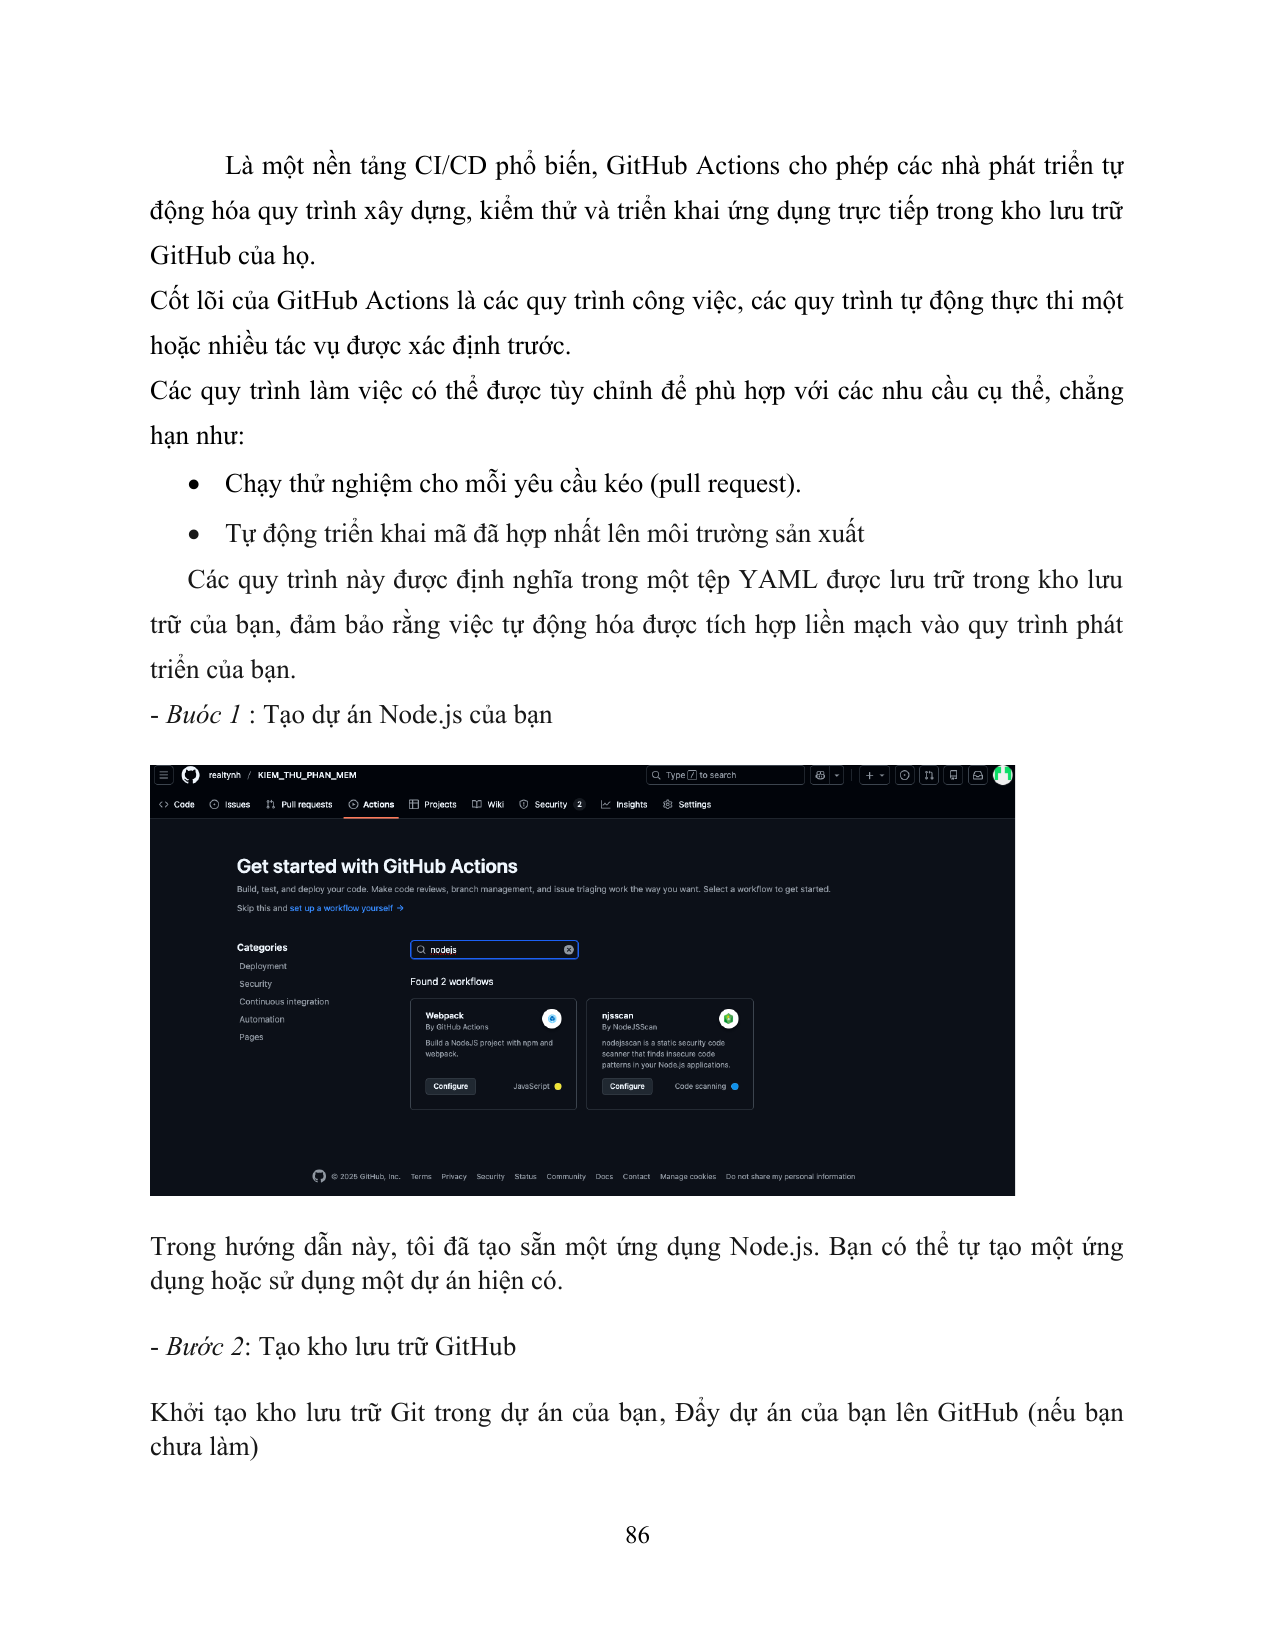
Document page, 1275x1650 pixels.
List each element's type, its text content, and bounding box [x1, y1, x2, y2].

text Các quy trình làm việc có thể được tùy chỉnh để phù hợp với các nhu cầu cụ thể, chẳng hạn như: [150, 375, 1125, 450]
list Tự động triển khai mã đã hợp nhất lên môi trường sản xuất [187, 515, 1125, 548]
list Chạy thử nghiệm cho mỗi yêu cầu kéo (pull request). [187, 465, 1125, 498]
text Cốt lõi của GitHub Actions là các quy trình công việc, các quy trình tự động thực thi một hoặc nhiều tác vụ được xác định trước. [150, 285, 1125, 360]
text Khởi tạo kho lưu trữ Git trong dự án của bạn, Đẩy dự án của bạn lên GitHub (nếu bạn chưa làm) [150, 1397, 1125, 1462]
text - Buóc 1 : Tạo dự án Node.js của bạn [150, 699, 1125, 729]
text Là một nền tảng CI/CD phổ biến, GitHub Actions cho phép các nhà phát triển tự động hóa quy trình xây dựng, kiểm thử và triển khai ứng dụng trực tiếp trong kho lưu trữ GitHub của họ. [150, 150, 1125, 270]
text Các quy trình này được định nghĩa trong một tệp YAML được lưu trữ trong kho lưu trữ của bạn, đảm bảo rằng việc tự động hóa được tích hợp liền mạch vào quy trình phát triển của bạn. [150, 564, 1125, 684]
text Trong hướng dẫn này, tôi đã tạo sẵn một ứng dụng Node.js. Bạn có thể tự tạo một ứng dụng hoặc sử dụng một dự án hiện có. [150, 1231, 1125, 1296]
picture [150, 765, 1016, 1196]
text - Bước 2: Tạo kho lưu trữ GitHub [150, 1331, 1125, 1361]
